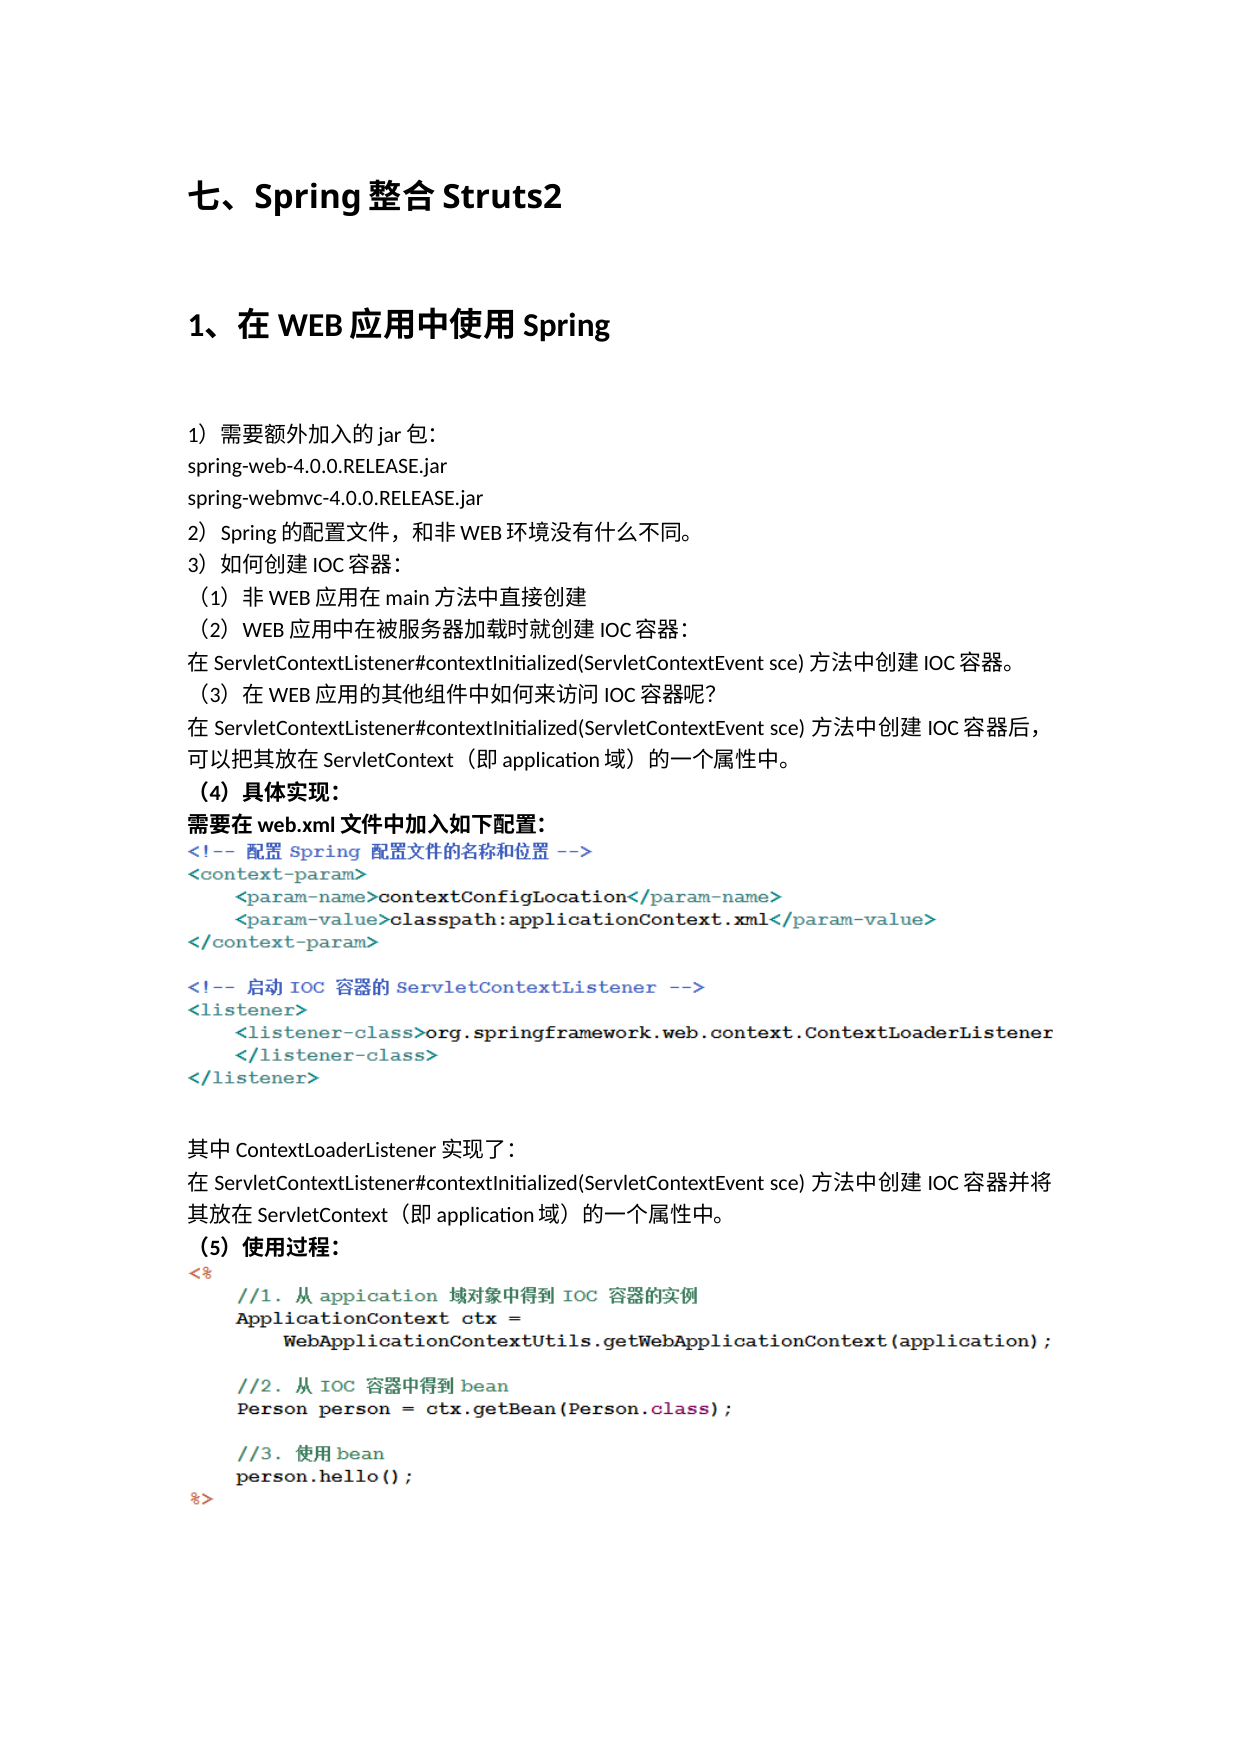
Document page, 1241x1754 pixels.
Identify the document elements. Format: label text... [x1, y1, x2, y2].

text 在ServletContextListener#contextInitialized(ServletContextEvent sce) 方法中创建IOC容器后，可以把其放在ServletContext（即application域）的一个属性中。 [187, 709, 1053, 774]
text 需要在web.xml文件中加入如下配置： [187, 807, 1053, 839]
text 在ServletContextListener#contextInitialized(ServletContextEvent sce) 方法中创建IOC容器并将其放在ServletContext（即application域）的一个属性中。 [187, 1164, 1053, 1229]
text spring-web-4.0.0.RELEASE.jar [187, 449, 1053, 482]
text 在ServletContextListener#contextInitialized(ServletContextEvent sce) 方法中创建IOC容器。 [187, 644, 1053, 677]
text 其中ContextLoaderListener实现了： [187, 1132, 1053, 1164]
text 2）Spring的配置文件，和非WEB环境没有什么不同。 [187, 514, 1053, 547]
subtitle 七、Spring整合Struts2 [187, 162, 1053, 227]
text spring-webmvc-4.0.0.RELEASE.jar [187, 482, 1053, 514]
text （2）WEB应用中在被服务器加载时就创建IOC容器： [187, 612, 1053, 644]
text （1）非WEB应用在main方法中直接创建 [187, 579, 1053, 612]
subtitle 1、在WEB应用中使用Spring [187, 289, 1053, 354]
text （5）使用过程： [187, 1229, 1053, 1261]
text （3）在WEB应用的其他组件中如何来访问IOC容器呢？ [187, 677, 1053, 709]
picture [187, 839, 1053, 1087]
text 3）如何创建IOC容器： [187, 547, 1053, 579]
text （4）具体实现： [187, 774, 1053, 807]
picture [187, 1261, 1053, 1508]
text 1）需要额外加入的jar包： [187, 417, 1053, 449]
